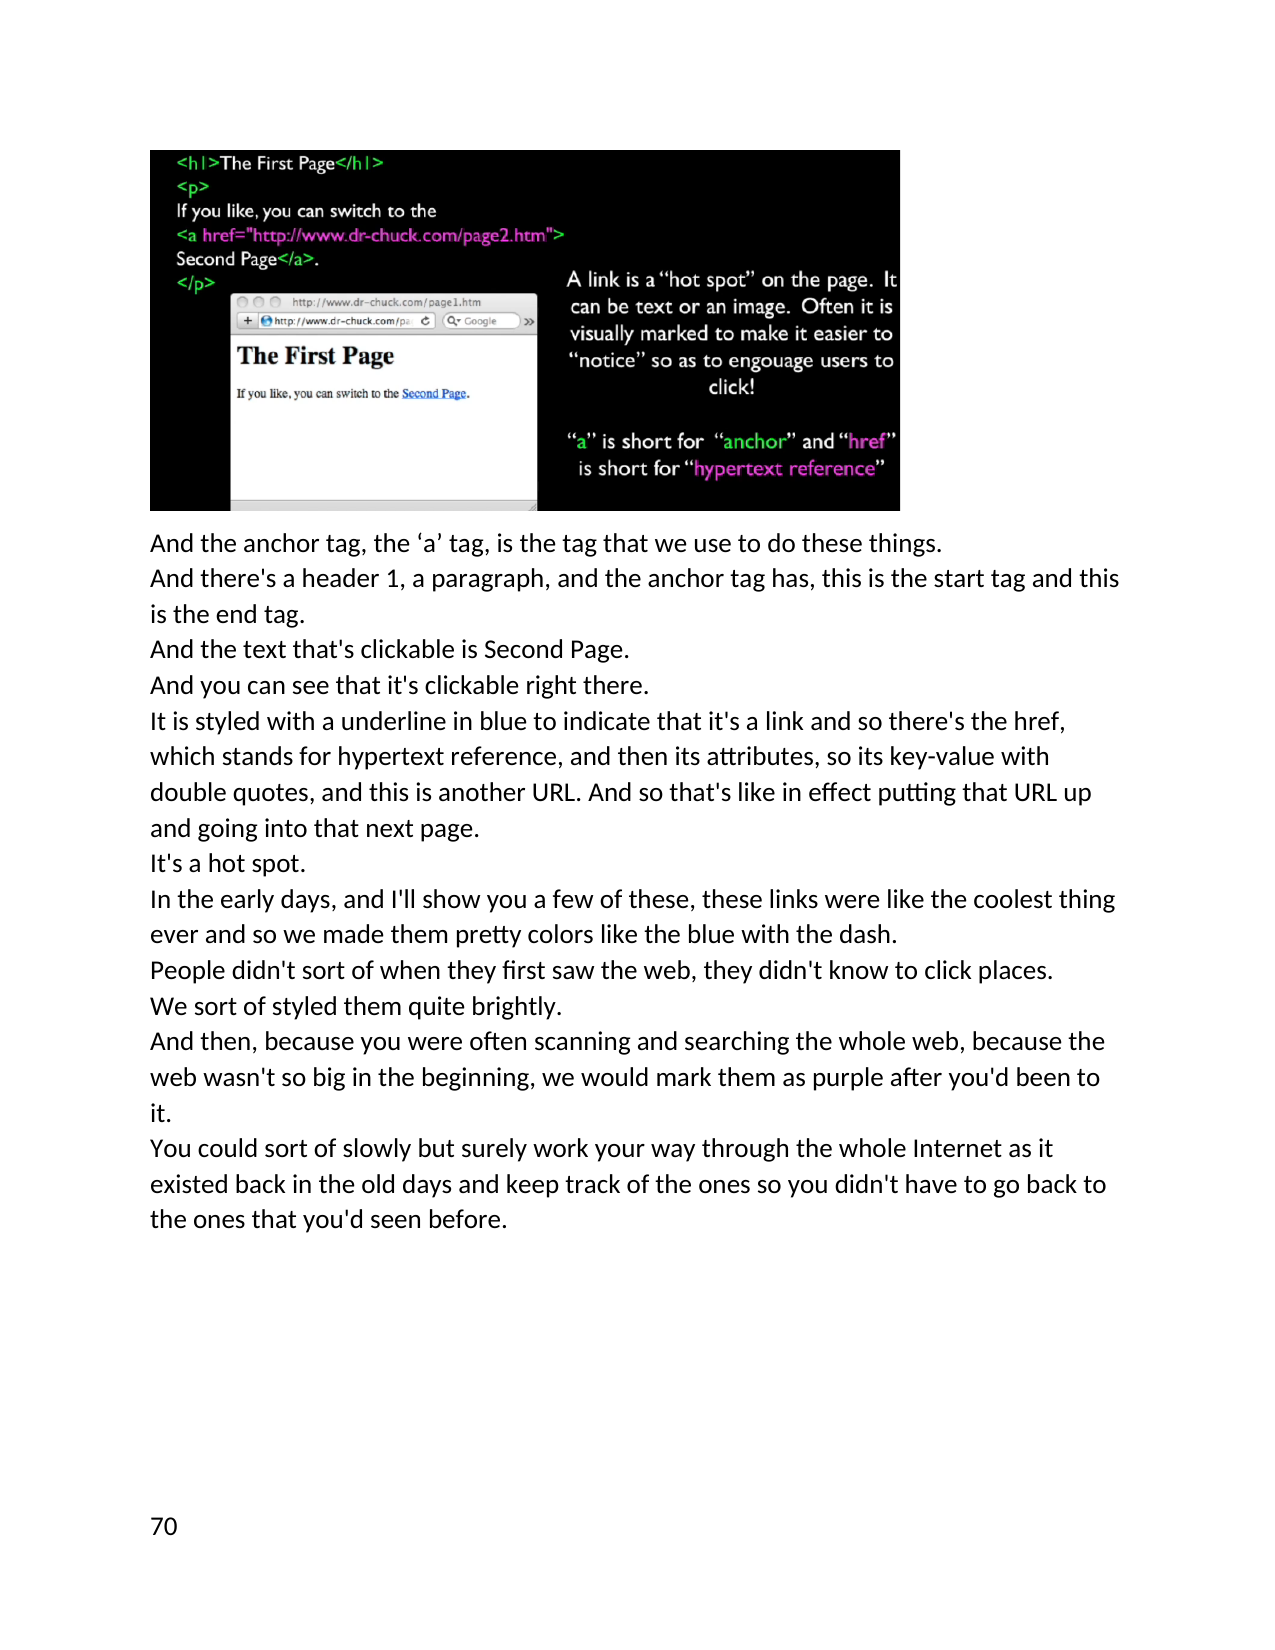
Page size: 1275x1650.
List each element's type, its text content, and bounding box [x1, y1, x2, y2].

text And you can see that it's clickable right there. [150, 668, 1125, 701]
text People didn't sort of when they first saw the web, they didn't know to click places. [150, 953, 1125, 986]
text We sort of styled them quite brightly. [150, 989, 1125, 1022]
text You could sort of slowly but surely work your way through the whole Internet as it existed back in the old days and keep track of the ones so you didn't have to go back to the ones that you'd seen before. [150, 1131, 1125, 1236]
text And the anchor tag, the ‘a’ tag, is the tag that we use to do these things. [150, 526, 1125, 559]
text And then, because you were often scanning and searching the whole web, because the web wasn't so big in the beginning, we would mark them as purple after you'd been to it. [150, 1024, 1125, 1129]
text And there's a header 1, a paragraph, and the anchor tag has, this is the start tag and this is the end tag. [150, 561, 1125, 630]
text And the text that's clickable is Second Page. [150, 633, 1125, 666]
text It's a hot spot. [150, 846, 1125, 879]
text In the early days, and I'll show you a few of these, these links were like the coolest thing ever and so we made them pretty colors like the blue with the dash. [150, 882, 1125, 951]
text It is styled with a underline in blue to indicate that it's a link and so there's the href, which stands for hypertext reference, and then its attributes, so its key-value with double quotes, and this is another URL. And so that's like in effect putting that URL up and going into that next page. [150, 704, 1125, 844]
picture [150, 150, 901, 511]
